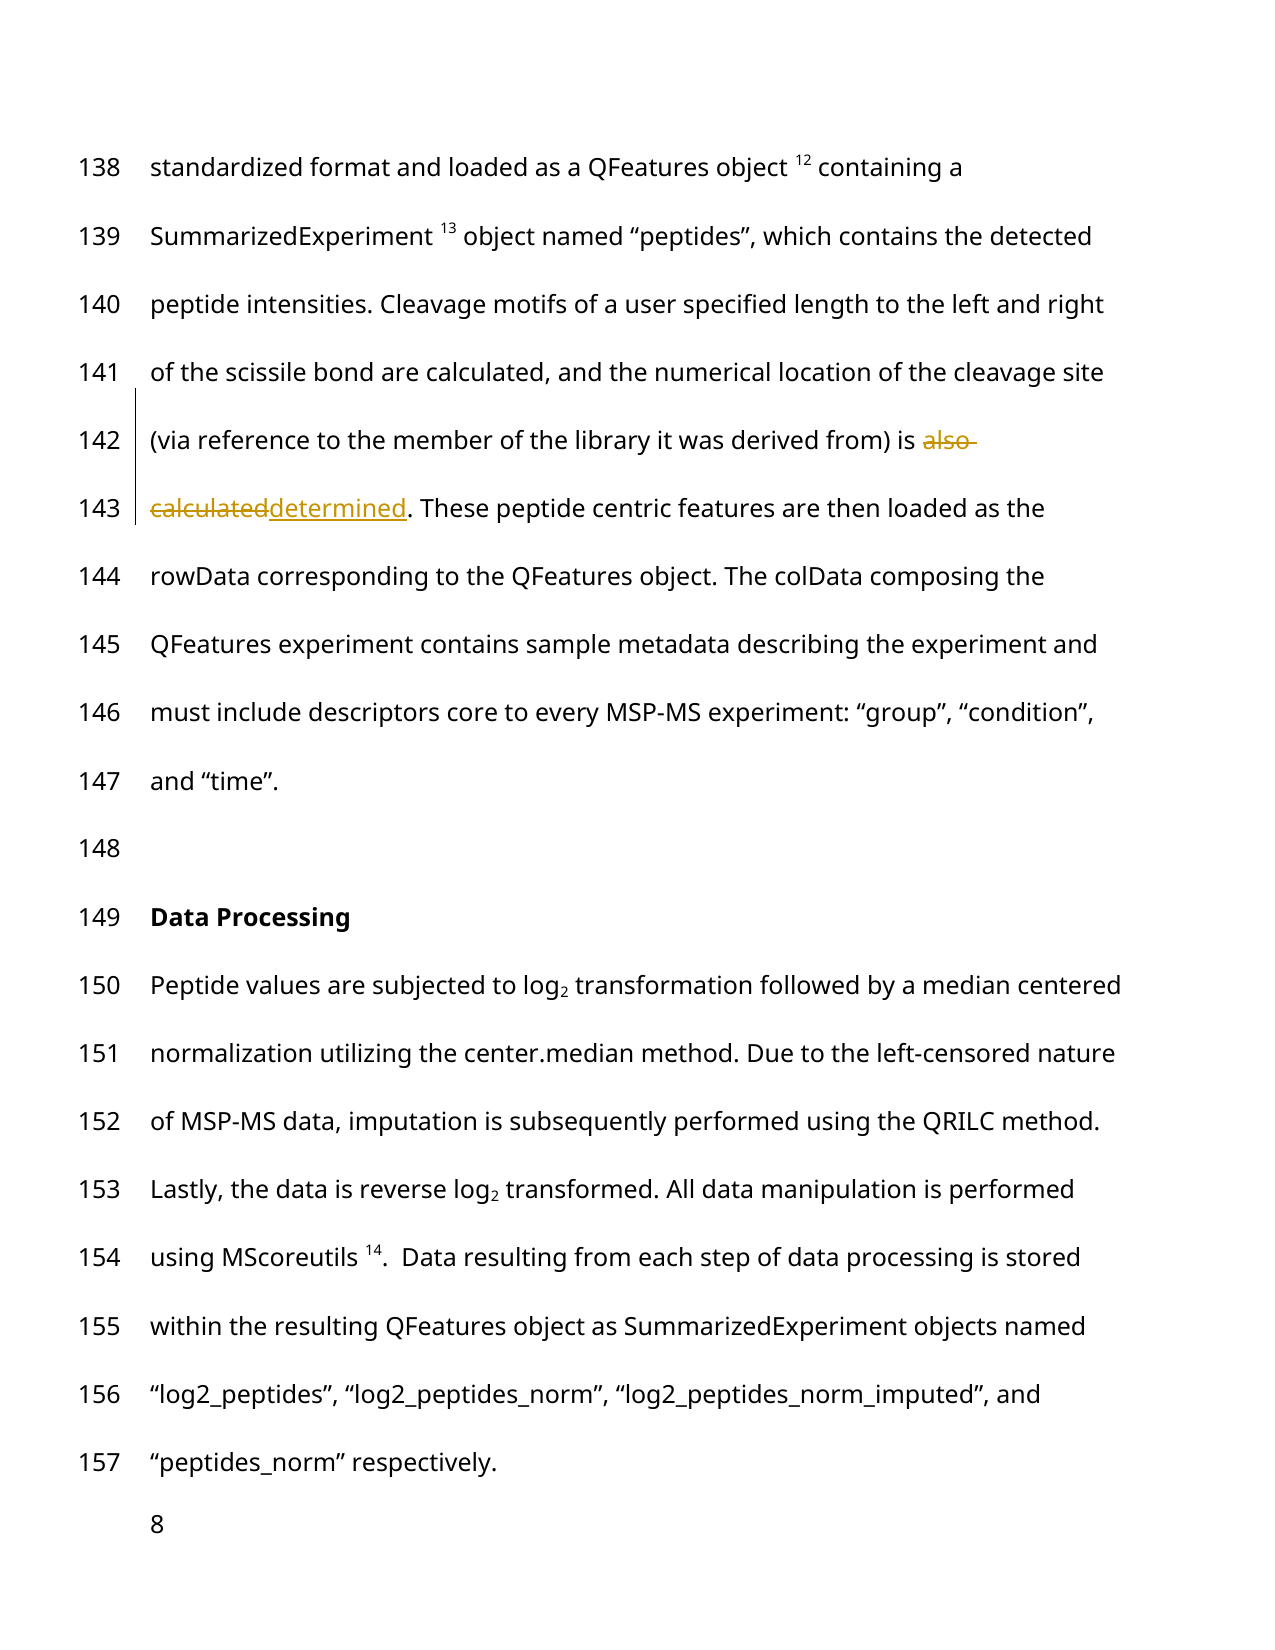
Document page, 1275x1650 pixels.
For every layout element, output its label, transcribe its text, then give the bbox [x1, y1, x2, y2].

text Peptide values are subjected to log2 transformation followed by a median centered normalization utilizing the center.median method. Due to the left-censored nature of MSP-MS data, imputation is subsequently performed using the QRILC method. Lastly, the data is reverse log2 transformed. All data manipulation is performed using MScoreutils 14. Data resulting from each step of data processing is stored within the resulting QFeatures object as SummarizedExperiment objects named “log2_peptides”, “log2_peptides_norm”, “log2_peptides_norm_imputed”, and “peptides_norm” respectively. [150, 967, 1125, 1478]
text Data Processing [150, 899, 1125, 933]
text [150, 150, 1125, 797]
